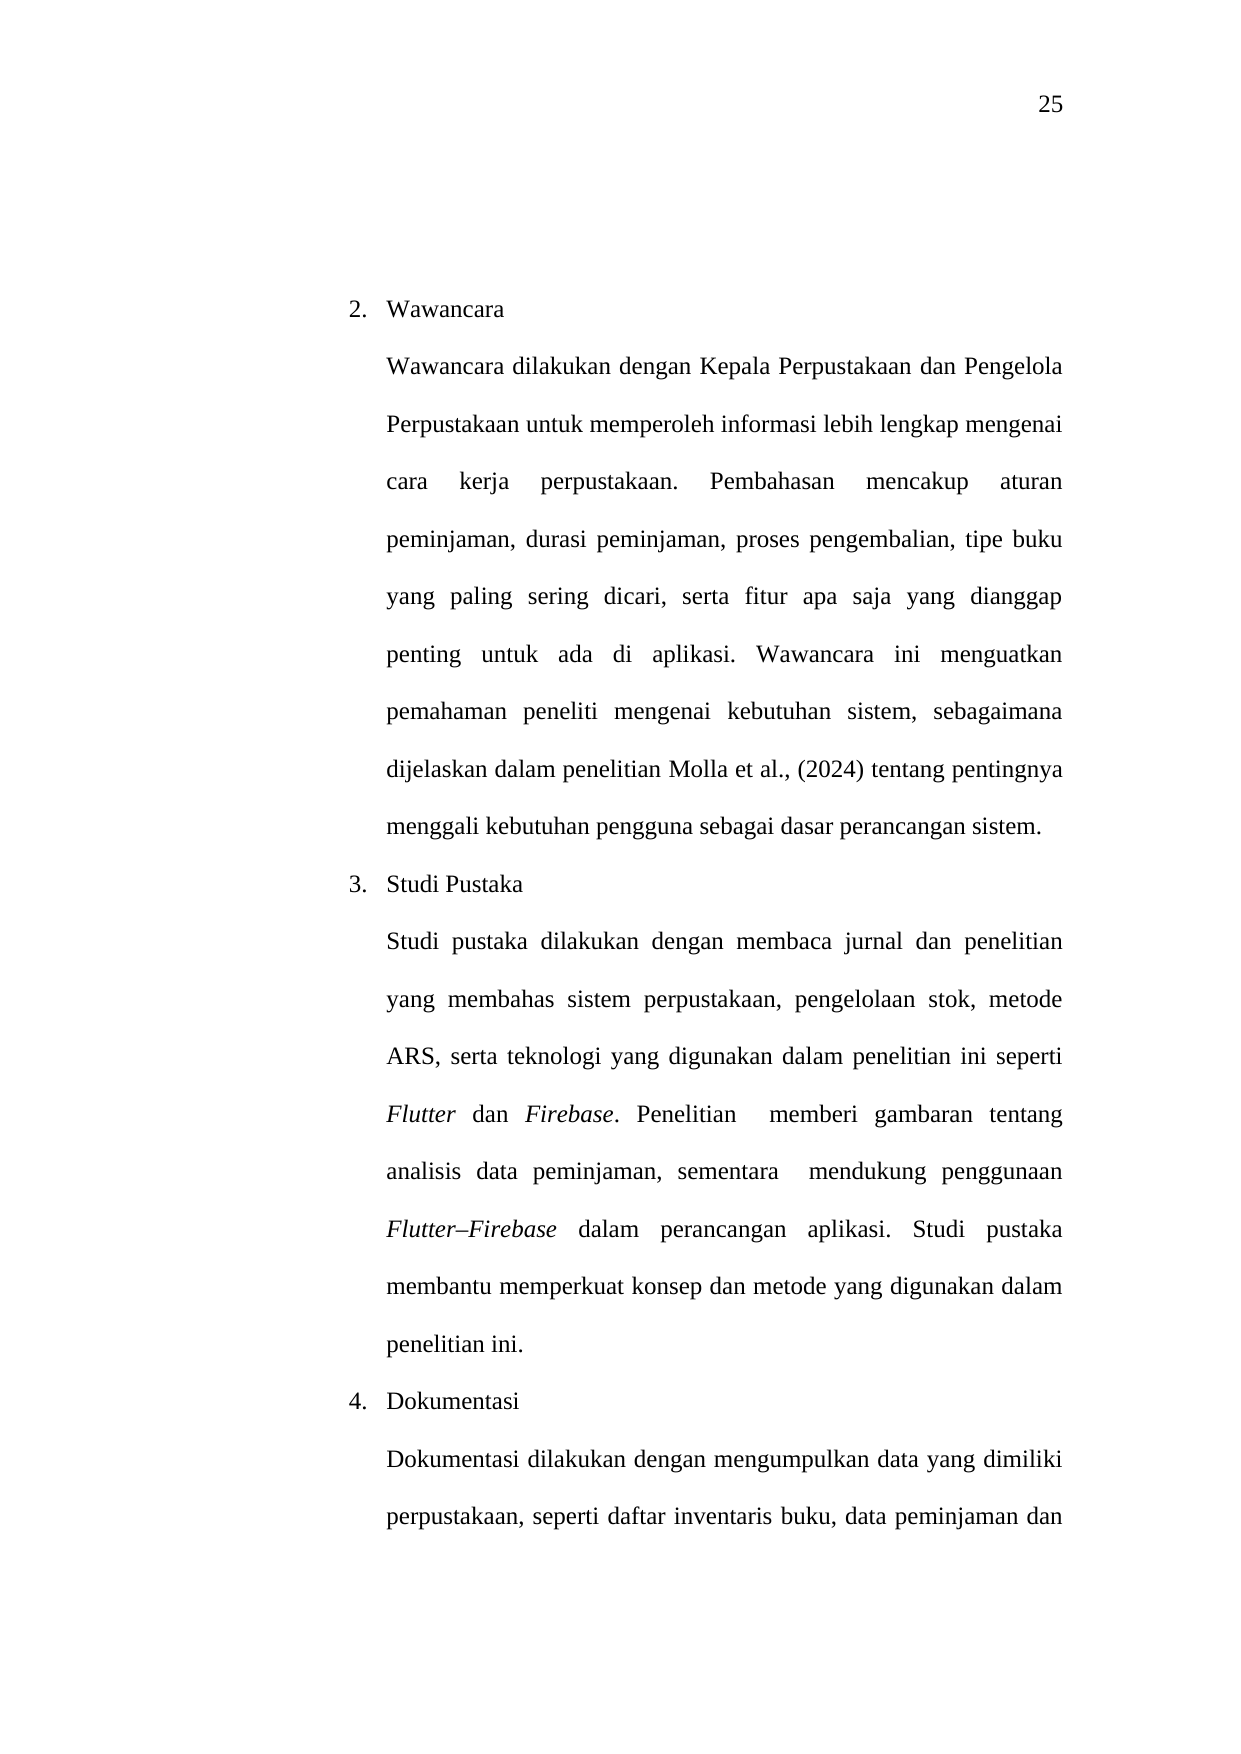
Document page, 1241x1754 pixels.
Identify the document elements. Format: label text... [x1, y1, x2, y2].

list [386, 1444, 1063, 1530]
list Wawancara dilakukan dengan Kepala Perpustakaan dan Pengelola Perpustakaan untuk memperoleh informasi lebih lengkap mengenai cara kerja perpustakaan. Pembahasan mencakup aturan peminjaman, durasi peminjaman, proses pengembalian, tipe buku yang paling sering dicari, serta fitur apa saja yang dianggap penting untuk ada di aplikasi. Wawancara ini menguatkan pemahaman peneliti mengenai kebutuhan sistem, sebagaimana dijelaskan dalam penelitian tentang pentingnya menggali kebutuhan pengguna sebagai dasar perancangan sistem. [386, 351, 1063, 840]
list Wawancara [349, 294, 1063, 322]
list Dokumentasi [349, 1386, 1063, 1415]
list Studi Pustaka [349, 869, 1063, 897]
list Studi pustaka dilakukan dengan membaca jurnal dan penelitian yang membahas sistem perpustakaan, pengelolaan stok, metode ARS, serta teknologi yang digunakan dalam penelitian ini seperti Flutter dan Firebase. Penelitian memberi gambaran tentang analisis data peminjaman, sementara mendukung penggunaan Flutter–Firebase dalam perancangan aplikasi. Studi pustaka membantu memperkuat konsep dan metode yang digunakan dalam penelitian ini. [386, 926, 1063, 1357]
